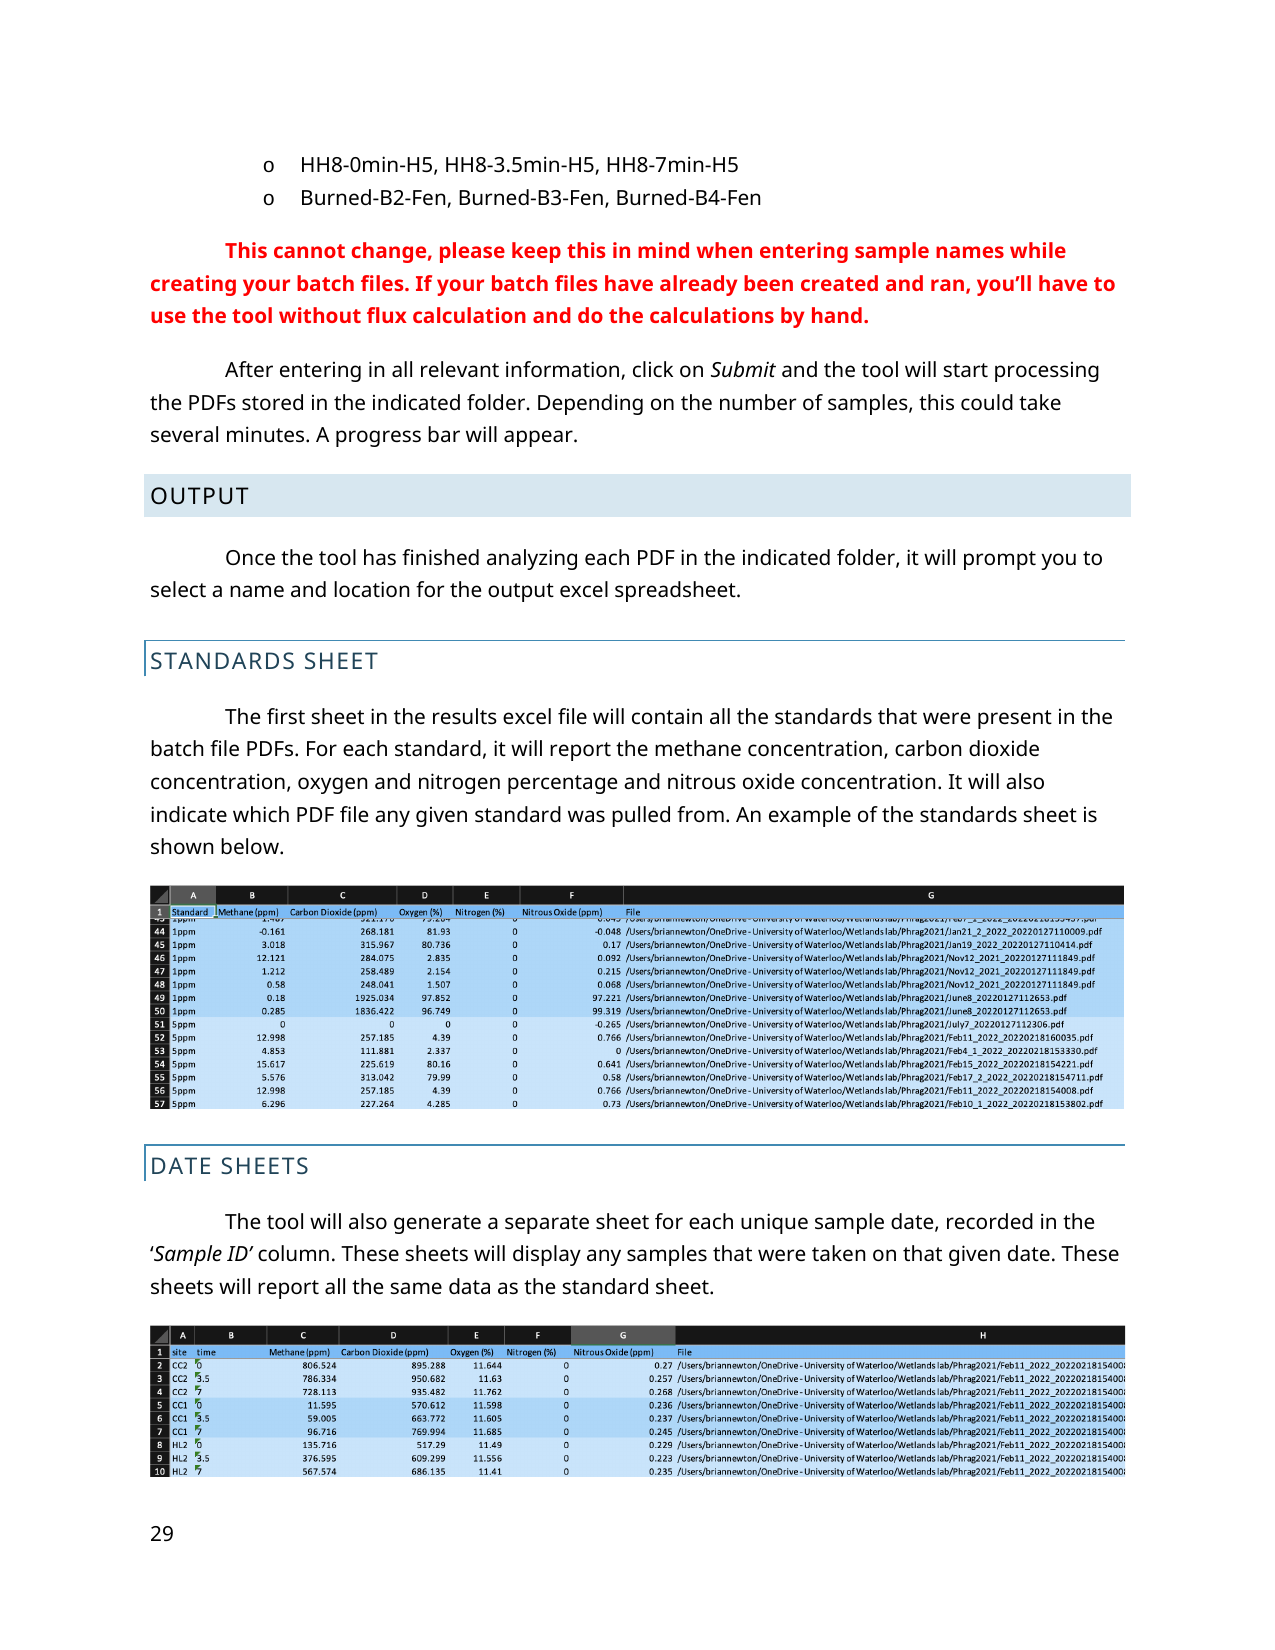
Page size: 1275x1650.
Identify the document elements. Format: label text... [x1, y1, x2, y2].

list HH8-0min-H5, HH8-3.5min-H5, HH8-7min-H5 [262, 150, 1125, 178]
text After entering in all relevant information, click on Submit and the tool will start processing the PDFs stored in the indicated folder. Depending on the number of samples, this could take several minutes. A progress bar will appear. [150, 355, 1125, 449]
text This cannot change, please keep this in mind when entering sample names while creating your batch files. If your batch files have already been created and ran, you’ll have to use the tool without flux calculation and do the calculations by hand. [150, 236, 1125, 330]
subtitle Date sheets [146, 1146, 1125, 1181]
picture [150, 1325, 1125, 1477]
text The first sheet in the results excel file will contain all the standards that were present in the batch file PDFs. For each standard, it will report the methane concentration, carbon dioxide concentration, oxygen and nitrogen percentage and nitrous oxide concentration. It will also indicate which PDF file any given standard was pulled from. An example of the standards sheet is shown below. [150, 702, 1125, 861]
picture [150, 885, 1124, 1109]
text Once the tool has finished analyzing each PDF in the indicated folder, it will prompt you to select a name and location for the output excel spreadsheet. [150, 543, 1125, 604]
list Burned-B2-Fen, Burned-B3-Fen, Burned-B4-Fen [262, 183, 1125, 211]
subtitle output [150, 480, 1125, 511]
subtitle Standards sheet [146, 641, 1125, 676]
text The tool will also generate a separate sheet for each unique sample date, recorded in the ‘Sample ID’ column. These sheets will display any samples that were taken on that given date. These sheets will report all the same data as the standard sheet. [150, 1207, 1125, 1300]
